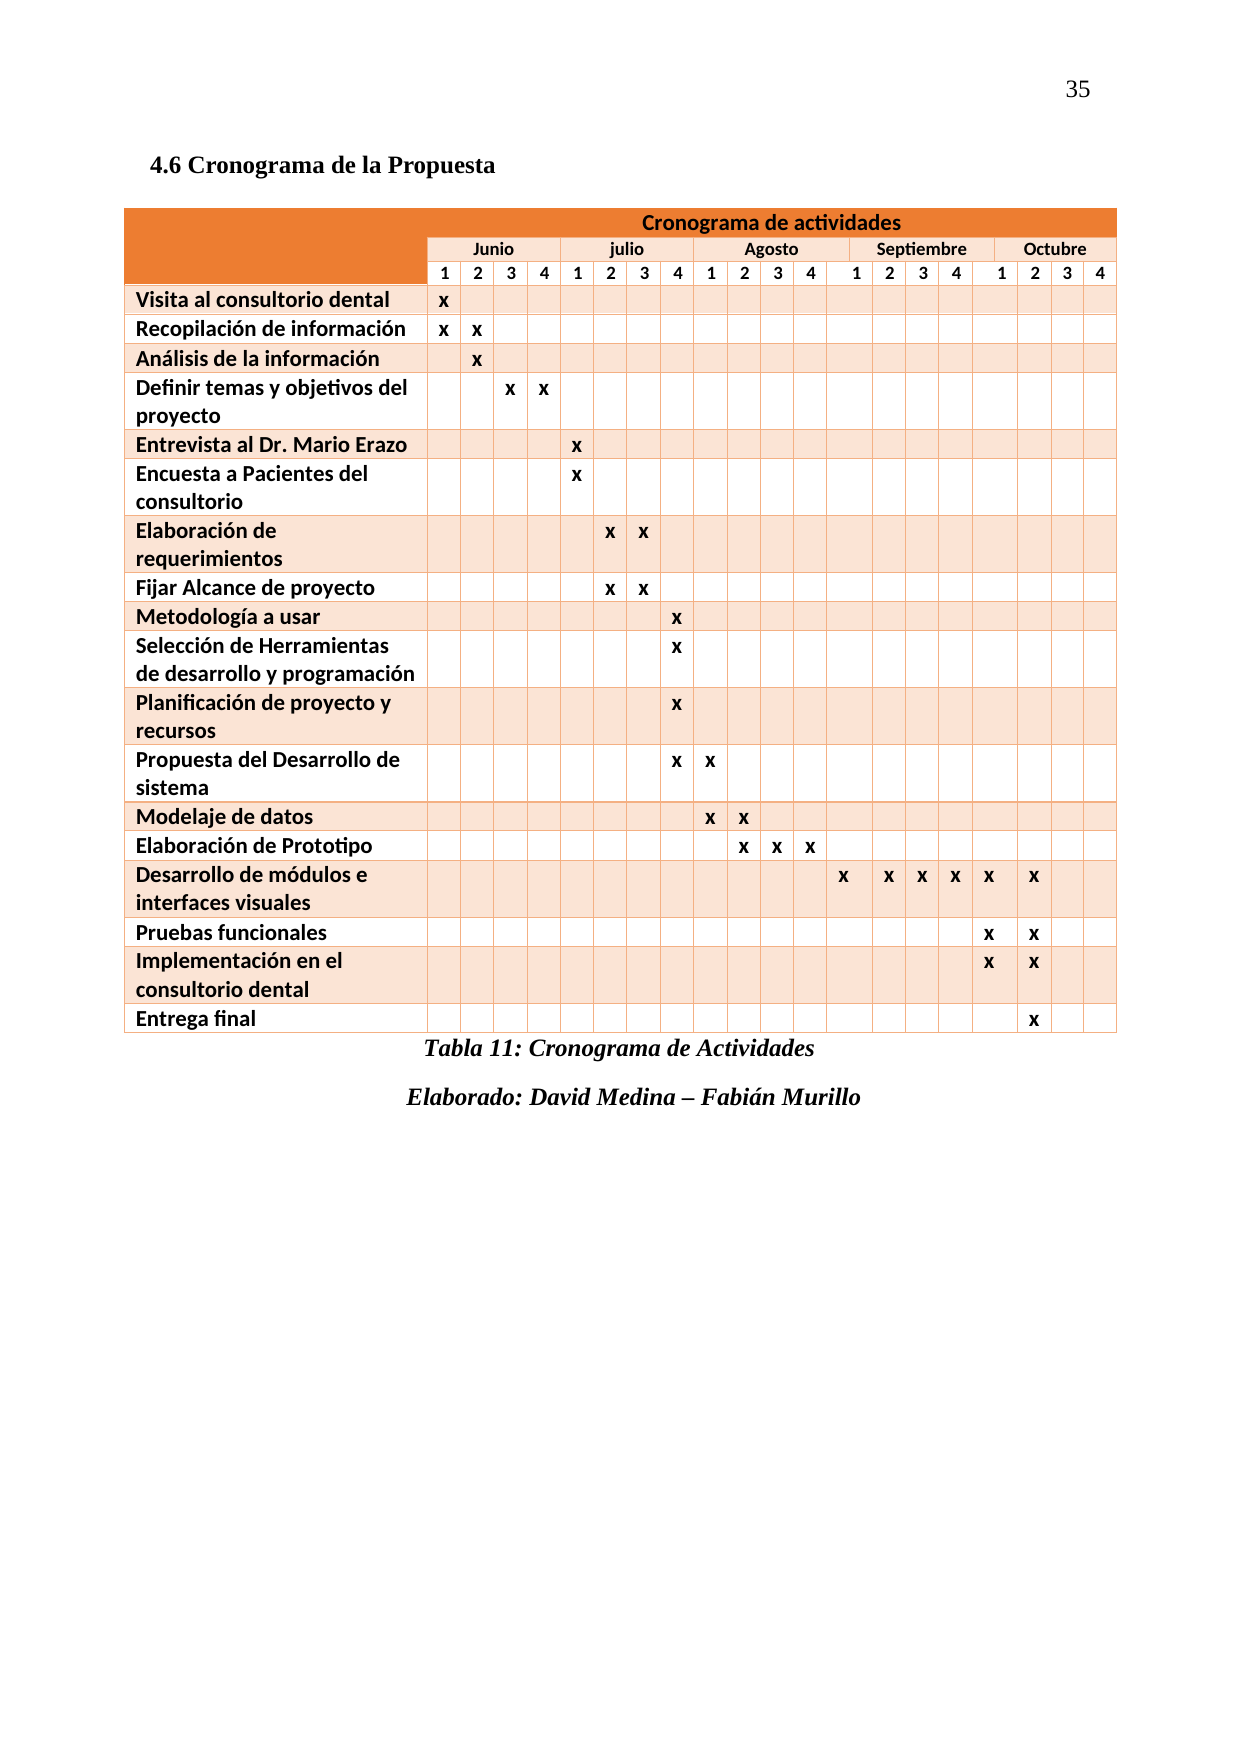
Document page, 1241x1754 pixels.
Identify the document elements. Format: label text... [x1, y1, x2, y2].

table_cell [728, 688, 760, 744]
table_cell [728, 947, 760, 1003]
table_cell [1052, 286, 1083, 313]
table_cell [939, 602, 972, 630]
table_cell [627, 430, 660, 458]
table_cell [561, 947, 593, 1003]
table_cell Metodología a usar [125, 602, 427, 630]
table_cell x [694, 745, 727, 801]
table_cell [1052, 1004, 1083, 1032]
table_cell 1 [694, 262, 727, 284]
table_cell [827, 831, 872, 859]
table_cell x [939, 861, 972, 917]
table_cell [627, 831, 660, 859]
table_cell [1052, 918, 1083, 946]
table_cell [728, 286, 760, 313]
table_cell [1084, 430, 1116, 458]
table_cell x [1018, 918, 1051, 946]
table_cell [973, 286, 1017, 313]
table_cell [1084, 688, 1116, 744]
table_cell [761, 516, 793, 572]
table_cell [661, 831, 693, 859]
table_cell [561, 918, 593, 946]
table_cell [794, 745, 826, 801]
table_cell [694, 918, 727, 946]
table_cell [494, 688, 527, 744]
table_cell [428, 573, 460, 601]
table_cell 2 [594, 262, 626, 284]
text Elaborado: David Medina – Fabián Murillo [150, 1082, 1090, 1111]
table_cell [761, 631, 793, 687]
table_cell Modelaje de datos [125, 803, 427, 830]
table_cell [794, 947, 826, 1003]
table_cell [973, 803, 1017, 830]
table_cell 4 [794, 262, 826, 284]
table_cell [561, 861, 593, 917]
table_cell [461, 918, 493, 946]
table_cell [594, 688, 626, 744]
table_header [125, 209, 427, 284]
table_cell x [761, 831, 793, 859]
table_cell [594, 602, 626, 630]
table_cell [906, 745, 938, 801]
table_cell [561, 803, 593, 830]
table_cell [1018, 602, 1051, 630]
table_cell [761, 947, 793, 1003]
table_cell [761, 1004, 793, 1032]
table_cell [1052, 745, 1083, 801]
table_cell [627, 286, 660, 313]
table_cell [1084, 1004, 1116, 1032]
table_cell [1084, 573, 1116, 601]
table_cell Desarrollo de módulos e interfaces visuales [125, 861, 427, 917]
table_cell 1 [827, 262, 872, 284]
table_cell [873, 573, 905, 601]
table_cell [528, 344, 560, 372]
table_cell [494, 861, 527, 917]
table_cell [627, 688, 660, 744]
table_cell [1052, 315, 1083, 343]
table_cell x [728, 803, 760, 830]
table_cell [1084, 344, 1116, 372]
table_cell [627, 631, 660, 687]
table_cell [1052, 831, 1083, 859]
table_cell [494, 1004, 527, 1032]
table_cell [873, 516, 905, 572]
table_cell [694, 516, 727, 572]
table_cell [827, 745, 872, 801]
table_cell [528, 315, 560, 343]
table_cell [873, 831, 905, 859]
table_cell [528, 688, 560, 744]
table_cell [428, 373, 460, 429]
table_cell [906, 803, 938, 830]
table_cell [594, 803, 626, 830]
table_cell [761, 688, 793, 744]
table_cell [1018, 573, 1051, 601]
table_cell [627, 315, 660, 343]
table_cell [827, 947, 872, 1003]
table_cell [694, 286, 727, 313]
table_cell [1018, 631, 1051, 687]
table_cell [1084, 631, 1116, 687]
table_cell 4 [1084, 262, 1116, 284]
table_cell x [973, 947, 1017, 1003]
table_cell x [428, 315, 460, 343]
table_cell [973, 315, 1017, 343]
table_cell [428, 831, 460, 859]
table_cell x [973, 861, 1017, 917]
table_cell [906, 516, 938, 572]
table_cell 1 [973, 262, 1017, 284]
table_cell [1084, 831, 1116, 859]
table_cell [694, 315, 727, 343]
table_cell [873, 286, 905, 313]
table_cell [761, 315, 793, 343]
table_cell [528, 918, 560, 946]
table_cell [461, 631, 493, 687]
table_cell [906, 459, 938, 515]
table_cell [528, 631, 560, 687]
table_cell 3 [906, 262, 938, 284]
table_cell [461, 459, 493, 515]
table_cell [627, 918, 660, 946]
table_cell [1084, 373, 1116, 429]
table_cell x [561, 459, 593, 515]
table_cell [627, 861, 660, 917]
table_cell [939, 516, 972, 572]
table_cell [761, 803, 793, 830]
table_cell 1 [428, 262, 460, 284]
table_cell [461, 602, 493, 630]
table_cell [561, 745, 593, 801]
table_cell [661, 1004, 693, 1032]
table_cell 3 [494, 262, 527, 284]
table_cell [873, 602, 905, 630]
table_cell [494, 803, 527, 830]
table_cell 2 [873, 262, 905, 284]
table_cell x [694, 803, 727, 830]
table_cell 4 [939, 262, 972, 284]
table_cell Encuesta a Pacientes del consultorio [125, 459, 427, 515]
table_cell [1052, 516, 1083, 572]
table_cell x [627, 516, 660, 572]
table_cell [973, 573, 1017, 601]
table_cell [939, 918, 972, 946]
table_cell [761, 602, 793, 630]
table_cell Implementación en el consultorio dental [125, 947, 427, 1003]
table_cell [627, 602, 660, 630]
table_cell [494, 430, 527, 458]
table_cell [561, 315, 593, 343]
table_cell x [1018, 861, 1051, 917]
table_cell [1052, 861, 1083, 917]
table_cell x [461, 344, 493, 372]
table_cell [939, 459, 972, 515]
table_cell Propuesta del Desarrollo de sistema [125, 745, 427, 801]
table_cell 3 [1052, 262, 1083, 284]
table_cell [728, 631, 760, 687]
table_cell [494, 602, 527, 630]
table_cell Análisis de la información [125, 344, 427, 372]
table_cell [627, 803, 660, 830]
table_cell 2 [728, 262, 760, 284]
table_cell [973, 631, 1017, 687]
table_cell [794, 430, 826, 458]
table_cell [494, 918, 527, 946]
text Tabla 11: Cronograma de Actividades [150, 1033, 1090, 1062]
table_cell [827, 602, 872, 630]
table_cell [1052, 430, 1083, 458]
table_cell x [561, 430, 593, 458]
table_cell [661, 459, 693, 515]
table_cell [1018, 803, 1051, 830]
table_cell [428, 631, 460, 687]
table_cell [461, 861, 493, 917]
table_cell [794, 861, 826, 917]
table_cell [728, 918, 760, 946]
table_cell x [794, 831, 826, 859]
table_cell [428, 1004, 460, 1032]
table_cell 2 [1018, 262, 1051, 284]
table_cell [873, 373, 905, 429]
table_cell Fijar Alcance de proyecto [125, 573, 427, 601]
table_cell x [1018, 947, 1051, 1003]
table_cell [561, 516, 593, 572]
table_cell [627, 1004, 660, 1032]
table_cell [906, 373, 938, 429]
table_cell [939, 430, 972, 458]
table_cell Junio [428, 238, 560, 261]
table_cell [594, 315, 626, 343]
table_cell [761, 430, 793, 458]
table_cell 3 [761, 262, 793, 284]
table_cell [873, 918, 905, 946]
table_cell [827, 344, 872, 372]
table_cell [873, 631, 905, 687]
table_cell [1052, 373, 1083, 429]
table_cell [794, 516, 826, 572]
table_cell [794, 631, 826, 687]
table_cell x [594, 573, 626, 601]
table_cell Agosto [694, 238, 849, 261]
table_header Cronograma de actividades [428, 209, 1116, 237]
table_cell [694, 344, 727, 372]
table_cell x [873, 861, 905, 917]
table_cell [661, 286, 693, 313]
table_cell [661, 861, 693, 917]
table_cell [794, 286, 826, 313]
table_cell [494, 831, 527, 859]
table_cell [973, 745, 1017, 801]
table_cell x [428, 286, 460, 313]
table_cell [827, 459, 872, 515]
table_cell [827, 516, 872, 572]
table_cell [661, 573, 693, 601]
table_cell x [627, 573, 660, 601]
table_cell [1084, 286, 1116, 313]
table_cell [728, 516, 760, 572]
table_cell [728, 430, 760, 458]
table_cell [661, 430, 693, 458]
table_cell [528, 831, 560, 859]
table_cell 4 [661, 262, 693, 284]
table_cell [906, 573, 938, 601]
table_cell [594, 1004, 626, 1032]
table_cell [794, 602, 826, 630]
table_cell [1018, 430, 1051, 458]
table_cell [528, 516, 560, 572]
table_cell Definir temas y objetivos del proyecto [125, 373, 427, 429]
table_cell [1084, 861, 1116, 917]
table_cell [1084, 459, 1116, 515]
table_cell [461, 688, 493, 744]
table_cell [939, 688, 972, 744]
table_cell [761, 745, 793, 801]
table_cell julio [561, 238, 693, 261]
table_cell [661, 373, 693, 429]
table_cell [428, 602, 460, 630]
table_cell [728, 344, 760, 372]
table_cell [873, 459, 905, 515]
table_cell [694, 688, 727, 744]
table_cell [428, 688, 460, 744]
table_cell [728, 1004, 760, 1032]
table_cell [973, 373, 1017, 429]
table_cell [561, 631, 593, 687]
table_cell [794, 1004, 826, 1032]
table_cell x [906, 861, 938, 917]
table_cell x [528, 373, 560, 429]
table_cell [694, 459, 727, 515]
table_cell [794, 315, 826, 343]
table_cell [528, 1004, 560, 1032]
table_cell [594, 631, 626, 687]
table_cell [1018, 344, 1051, 372]
table_cell [528, 430, 560, 458]
table_cell Septiembre [850, 238, 994, 261]
table_cell [627, 373, 660, 429]
table_cell Elaboración de Prototipo [125, 831, 427, 859]
table_cell [939, 631, 972, 687]
table_cell [594, 344, 626, 372]
table_cell [594, 861, 626, 917]
table_cell [906, 315, 938, 343]
table_cell 1 [561, 262, 593, 284]
table_cell [561, 688, 593, 744]
table_cell [494, 573, 527, 601]
table_cell [528, 459, 560, 515]
table_cell [661, 315, 693, 343]
table_cell [428, 516, 460, 572]
table_cell [939, 1004, 972, 1032]
table_cell [728, 573, 760, 601]
table_cell [528, 602, 560, 630]
table_cell [728, 459, 760, 515]
table_cell [528, 947, 560, 1003]
table_cell [528, 861, 560, 917]
table_cell [661, 803, 693, 830]
table_cell Entrega final [125, 1004, 427, 1032]
table_cell [906, 1004, 938, 1032]
table_cell x [594, 516, 626, 572]
table_cell x [973, 918, 1017, 946]
table_cell [827, 1004, 872, 1032]
table_cell [761, 918, 793, 946]
table_cell 4 [528, 262, 560, 284]
table_cell [906, 602, 938, 630]
table_cell Elaboración de requerimientos [125, 516, 427, 572]
table_cell [939, 315, 972, 343]
table_cell [906, 918, 938, 946]
table_cell [627, 947, 660, 1003]
table_cell [594, 430, 626, 458]
table_cell [694, 631, 727, 687]
table_cell [661, 918, 693, 946]
table_cell [528, 803, 560, 830]
table_cell [827, 631, 872, 687]
table_cell [873, 430, 905, 458]
table_cell [428, 430, 460, 458]
table_cell x [494, 373, 527, 429]
table_cell [906, 947, 938, 1003]
table_cell [1018, 315, 1051, 343]
table_cell x [461, 315, 493, 343]
table_cell [1084, 602, 1116, 630]
table_cell [827, 315, 872, 343]
table_cell [1018, 286, 1051, 313]
table_cell x [661, 602, 693, 630]
table_cell [939, 831, 972, 859]
table_cell [761, 573, 793, 601]
table_cell [794, 803, 826, 830]
table_cell [694, 373, 727, 429]
table_cell [1052, 688, 1083, 744]
table_cell [461, 947, 493, 1003]
table_cell [827, 573, 872, 601]
table_cell [1084, 315, 1116, 343]
table_cell [694, 861, 727, 917]
table_cell [528, 573, 560, 601]
table_cell [973, 516, 1017, 572]
table_cell [906, 344, 938, 372]
table_cell [561, 831, 593, 859]
table_cell [428, 918, 460, 946]
table_cell [794, 459, 826, 515]
table_cell [794, 688, 826, 744]
table_cell [728, 315, 760, 343]
table_cell [1084, 918, 1116, 946]
table_cell [761, 861, 793, 917]
table_cell [827, 430, 872, 458]
table_cell [1052, 344, 1083, 372]
table_cell [761, 373, 793, 429]
table_cell [873, 315, 905, 343]
table_cell [594, 918, 626, 946]
table_cell [694, 947, 727, 1003]
table_cell [973, 1004, 1017, 1032]
table_cell [494, 459, 527, 515]
table_cell [1084, 516, 1116, 572]
table_cell [1018, 688, 1051, 744]
table_cell [694, 1004, 727, 1032]
table_cell [939, 745, 972, 801]
table_cell [1018, 459, 1051, 515]
table_cell [461, 430, 493, 458]
table_cell [1052, 631, 1083, 687]
table_cell [461, 831, 493, 859]
table_cell [627, 459, 660, 515]
table_cell [428, 344, 460, 372]
table_cell [728, 373, 760, 429]
table_cell [1084, 803, 1116, 830]
subtitle Cronograma de la Propuesta [150, 150, 1090, 179]
table_cell [494, 745, 527, 801]
table_cell [661, 516, 693, 572]
table_cell [1018, 373, 1051, 429]
table_cell [561, 373, 593, 429]
table_cell [906, 286, 938, 313]
table_cell [906, 831, 938, 859]
table_cell [661, 344, 693, 372]
table_cell [461, 286, 493, 313]
table_cell [594, 459, 626, 515]
table_cell [561, 1004, 593, 1032]
table_cell [794, 918, 826, 946]
table_cell [1018, 745, 1051, 801]
table_cell [939, 947, 972, 1003]
table_cell [939, 344, 972, 372]
table_cell [973, 831, 1017, 859]
table_cell [528, 745, 560, 801]
table_cell [561, 602, 593, 630]
table_cell [594, 831, 626, 859]
table_cell [461, 373, 493, 429]
table_cell [561, 344, 593, 372]
table_cell [794, 573, 826, 601]
table_cell [761, 286, 793, 313]
table_cell [461, 803, 493, 830]
table_cell [694, 430, 727, 458]
table_cell [939, 373, 972, 429]
table_cell [939, 573, 972, 601]
table_cell [461, 516, 493, 572]
table_cell [761, 344, 793, 372]
table_cell [694, 831, 727, 859]
table_cell [494, 947, 527, 1003]
table_cell [973, 344, 1017, 372]
table_cell [939, 286, 972, 313]
table_cell [1052, 602, 1083, 630]
table_cell Recopilación de información [125, 315, 427, 343]
table_cell Octubre [995, 238, 1116, 261]
table_cell [494, 631, 527, 687]
table_cell [461, 1004, 493, 1032]
table_cell [594, 286, 626, 313]
table_cell [827, 286, 872, 313]
table_cell [528, 286, 560, 313]
table_cell [827, 688, 872, 744]
table_cell [728, 602, 760, 630]
table_cell [794, 344, 826, 372]
table_cell [1052, 803, 1083, 830]
table_cell [906, 688, 938, 744]
table_cell [827, 373, 872, 429]
table_cell [494, 344, 527, 372]
table_cell 2 [461, 262, 493, 284]
table_cell [428, 861, 460, 917]
table_cell [494, 516, 527, 572]
table_cell [873, 1004, 905, 1032]
table_cell x [661, 631, 693, 687]
table_cell x [827, 861, 872, 917]
table_cell [906, 631, 938, 687]
table_cell [973, 459, 1017, 515]
table_cell [873, 688, 905, 744]
table_cell [428, 947, 460, 1003]
table_cell Pruebas funcionales [125, 918, 427, 946]
table_cell [728, 745, 760, 801]
table_cell [1052, 459, 1083, 515]
table_cell [1052, 573, 1083, 601]
table_cell 3 [627, 262, 660, 284]
table_cell Selección de Herramientas de desarrollo y programación [125, 631, 427, 687]
table_cell [1084, 745, 1116, 801]
table_cell [428, 803, 460, 830]
table_cell [973, 688, 1017, 744]
table_cell [873, 745, 905, 801]
table_cell [794, 373, 826, 429]
table_cell [627, 344, 660, 372]
table_cell [627, 745, 660, 801]
table_cell [561, 286, 593, 313]
table_cell [428, 459, 460, 515]
table_cell x [1018, 1004, 1051, 1032]
table_cell [428, 745, 460, 801]
table_cell x [728, 831, 760, 859]
table_cell Visita al consultorio dental [125, 286, 427, 313]
table_cell Planificación de proyecto y recursos [125, 688, 427, 744]
table_cell [827, 918, 872, 946]
table_cell [461, 745, 493, 801]
table_cell [973, 430, 1017, 458]
table_cell [1018, 516, 1051, 572]
table_cell [694, 602, 727, 630]
table_cell [661, 947, 693, 1003]
table_cell [594, 947, 626, 1003]
table_cell [873, 344, 905, 372]
table_cell [494, 315, 527, 343]
table_cell [873, 803, 905, 830]
table_cell [594, 373, 626, 429]
table_cell x [661, 745, 693, 801]
table_cell [827, 803, 872, 830]
table_cell [973, 602, 1017, 630]
table_cell Entrevista al Dr. Mario Erazo [125, 430, 427, 458]
table_cell [494, 286, 527, 313]
table_cell [1052, 947, 1083, 1003]
table_cell [694, 573, 727, 601]
table_cell [461, 573, 493, 601]
table_cell [594, 745, 626, 801]
table_cell [873, 947, 905, 1003]
table_cell [761, 459, 793, 515]
table_cell x [661, 688, 693, 744]
table_cell [939, 803, 972, 830]
table_cell [561, 573, 593, 601]
table_cell [728, 861, 760, 917]
table_cell [1018, 831, 1051, 859]
table_cell [906, 430, 938, 458]
table_cell [1084, 947, 1116, 1003]
